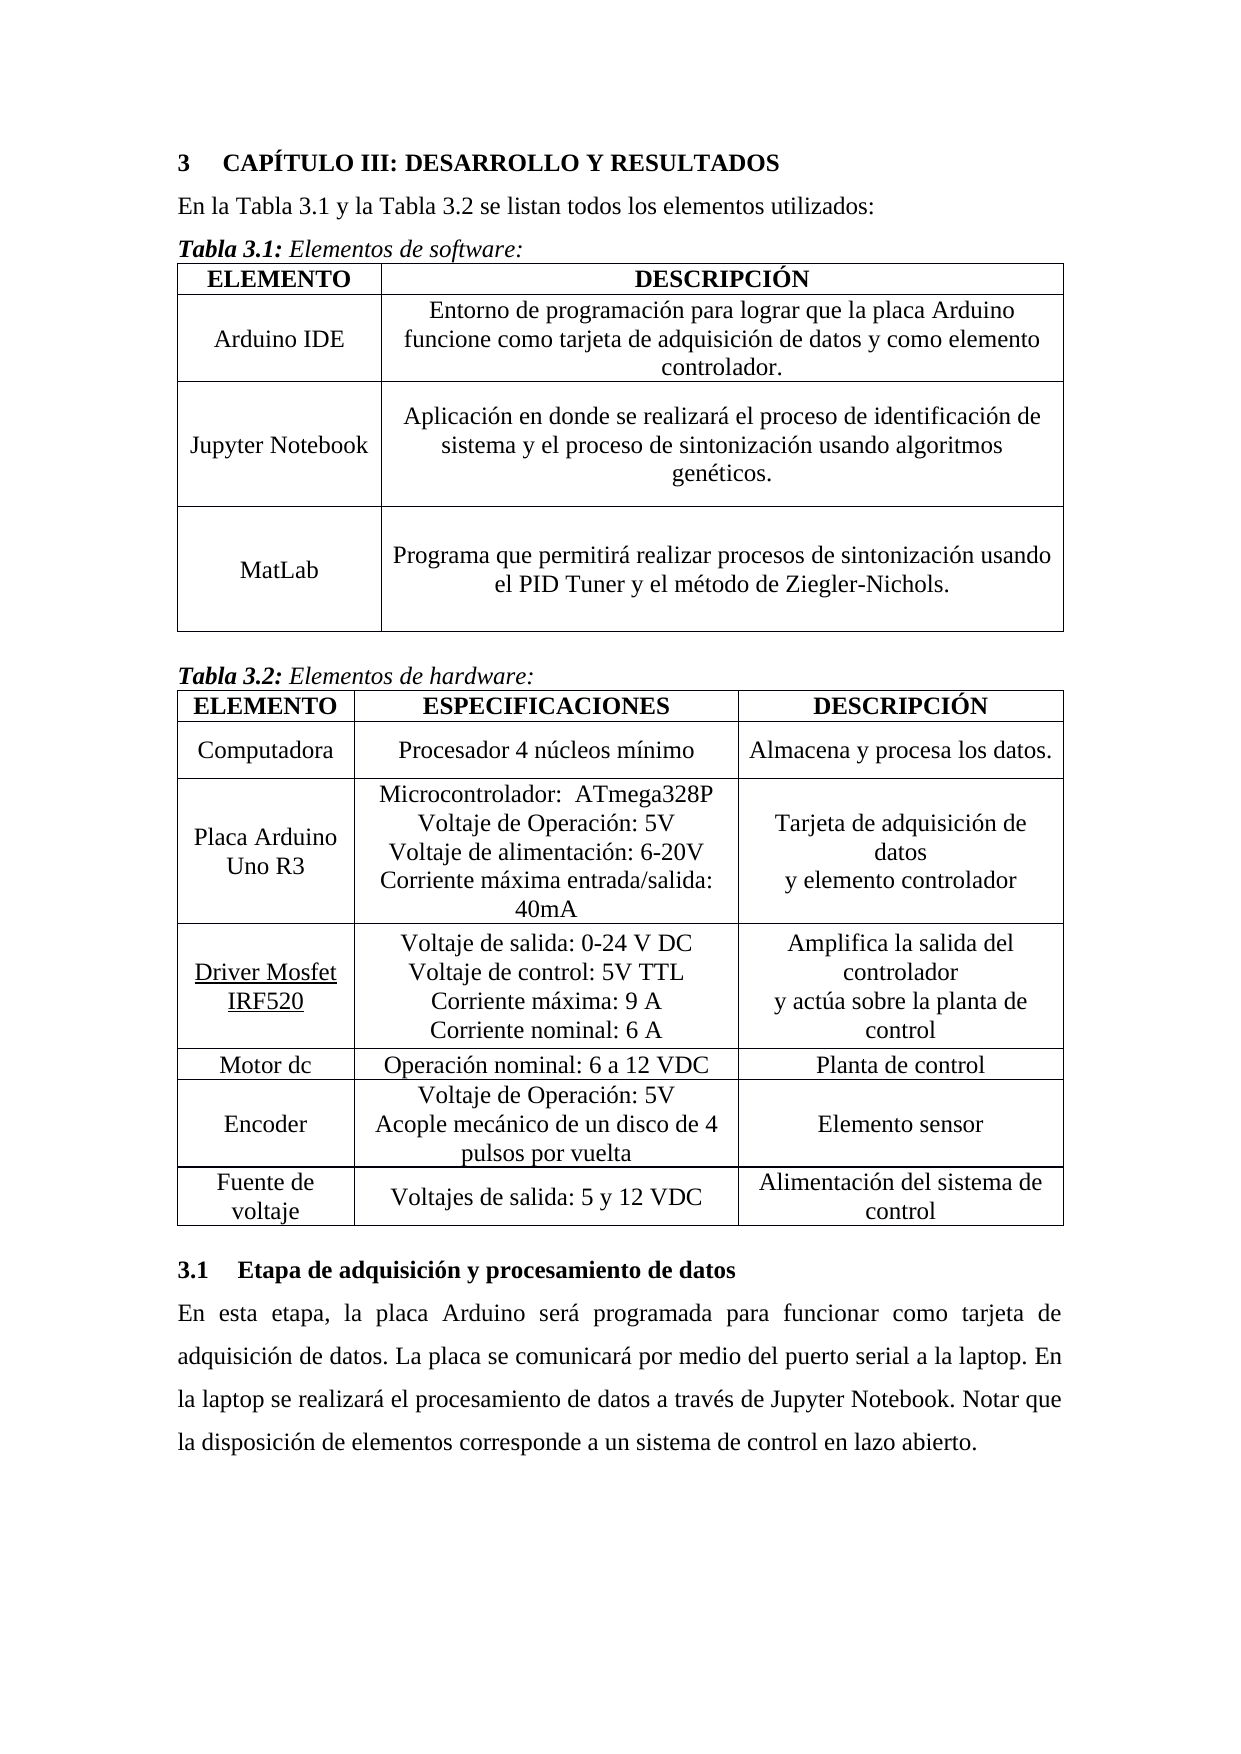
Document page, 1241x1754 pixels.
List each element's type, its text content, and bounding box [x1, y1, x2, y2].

table_cell Amplifica la salida del controlador y actúa sobre la planta de control [739, 924, 1063, 1048]
table_cell Computadora [178, 722, 354, 778]
table_cell Motor dc [178, 1049, 354, 1079]
table_cell Voltajes de salida: 5 y 12 VDC [355, 1168, 738, 1225]
table_cell Aplicación en donde se realizará el proceso de identificación de sistema y el proceso de sintonización usando algoritmos genéticos. [382, 382, 1063, 506]
subtitle Etapa de adquisición y procesamiento de datos [177, 1255, 1063, 1283]
table_header ELEMENTO [178, 264, 381, 294]
table_cell Jupyter Notebook [178, 382, 381, 506]
table_cell Microcontrolador: ATmega328P Voltaje de Operación: 5V Voltaje de alimentación: 6-20V Corriente máxima entrada/salida: 40mA [355, 779, 738, 923]
table_cell Entorno de programación para lograr que la placa Arduino funcione como tarjeta de adquisición de datos y como elemento controlador. [382, 295, 1063, 381]
table_cell Tarjeta de adquisición de datos y elemento controlador [739, 779, 1063, 923]
table_cell Programa que permitirá realizar procesos de sintonización usando el PID Tuner y el método de Ziegler-Nichols. [382, 507, 1063, 631]
subtitle En la Tabla 3.1 y la Tabla 3.2 se listan todos los elementos utilizados: [177, 191, 1063, 219]
table_cell Planta de control [739, 1049, 1063, 1079]
table_cell Voltaje de salida: 0-24 V DC Voltaje de control: 5V TTL Corriente máxima: 9 A Corriente nominal: 6 A [355, 924, 738, 1048]
table_header DESCRIPCIÓN [739, 691, 1063, 721]
text Tabla 3.2: Elementos de hardware: [177, 661, 1063, 690]
table_cell Driver Mosfet IRF520 [178, 924, 354, 1048]
table_cell Alimentación del sistema de control [739, 1168, 1063, 1225]
table_cell Encoder [178, 1080, 354, 1166]
table_cell MatLab [178, 507, 381, 631]
table_cell Voltaje de Operación: 5V Acople mecánico de un disco de 4 pulsos por vuelta [355, 1080, 738, 1166]
table_cell Placa Arduino Uno R3 [178, 779, 354, 923]
table_cell Operación nominal: 6 a 12 VDC [355, 1049, 738, 1079]
table_cell Almacena y procesa los datos. [739, 722, 1063, 778]
table_header ESPECIFICACIONES [355, 691, 738, 721]
table_header ELEMENTO [178, 691, 354, 721]
table_cell Elemento sensor [739, 1080, 1063, 1166]
subtitle CAPÍTULO III: DESARROLLO Y RESULTADOS [177, 148, 1063, 176]
text Tabla 3.1: Elementos de software: [177, 234, 1063, 263]
table_header DESCRIPCIÓN [382, 264, 1063, 294]
table_cell Arduino IDE [178, 295, 381, 381]
table_cell Fuente de voltaje [178, 1168, 354, 1225]
table_cell Procesador 4 núcleos mínimo [355, 722, 738, 778]
text En esta etapa, la placa Arduino será programada para funcionar como tarjeta de adquisición de datos. La placa se comunicará por medio del puerto serial a la laptop. En la laptop se realizará el procesamiento de datos a través de Jupyter Notebook. Notar que la disposición de elementos corresponde a un sistema de control en lazo abierto. [177, 1298, 1063, 1456]
